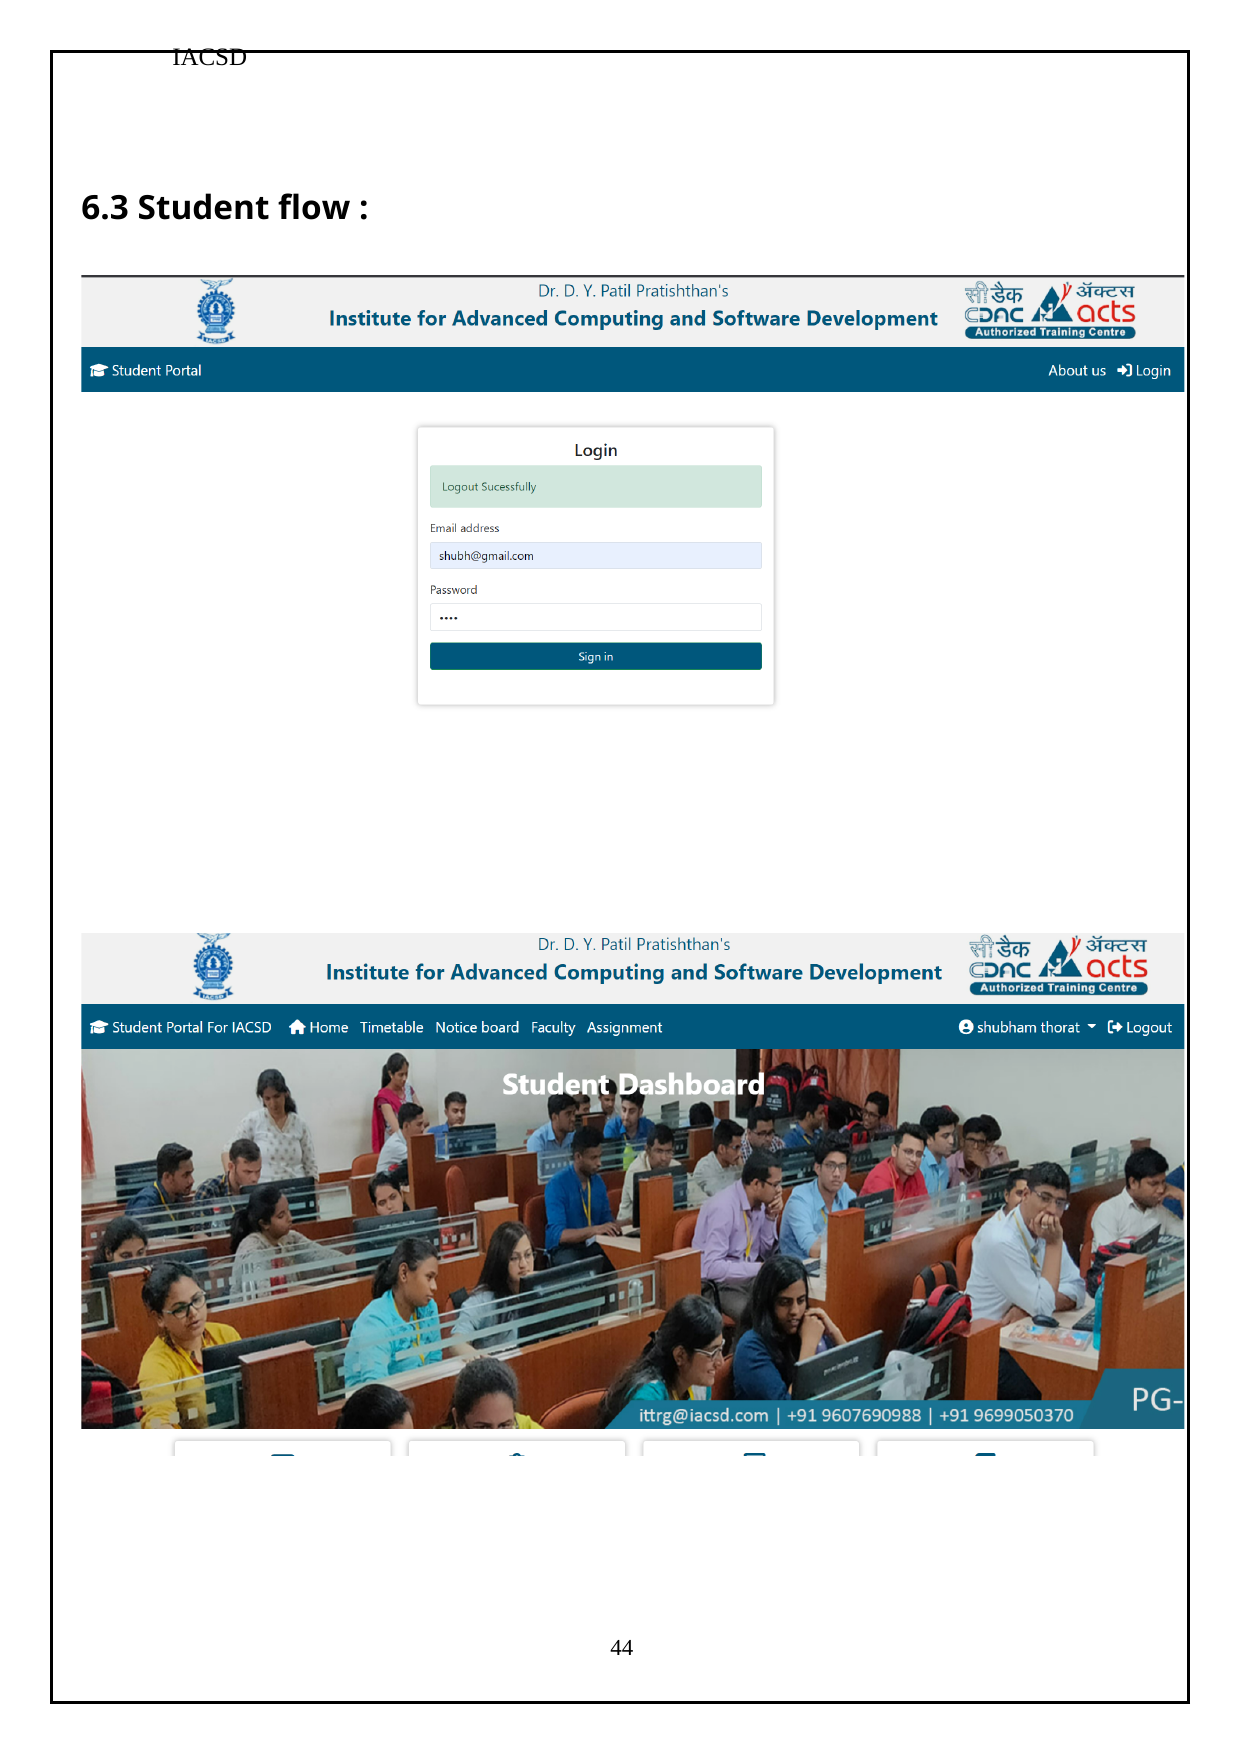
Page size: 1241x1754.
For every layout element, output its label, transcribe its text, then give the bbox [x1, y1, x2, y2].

picture [81, 275, 1185, 346]
picture [81, 933, 1185, 1003]
picture [91, 1021, 107, 1033]
text 6.3 Student flow : [81, 184, 1184, 229]
picture [290, 1020, 305, 1034]
picture [138, 1022, 144, 1032]
picture [1118, 367, 1126, 373]
picture [81, 1050, 1185, 1456]
picture [91, 365, 107, 376]
picture [1113, 1023, 1121, 1030]
picture [960, 1020, 973, 1032]
picture [81, 393, 1185, 795]
picture [196, 365, 200, 375]
